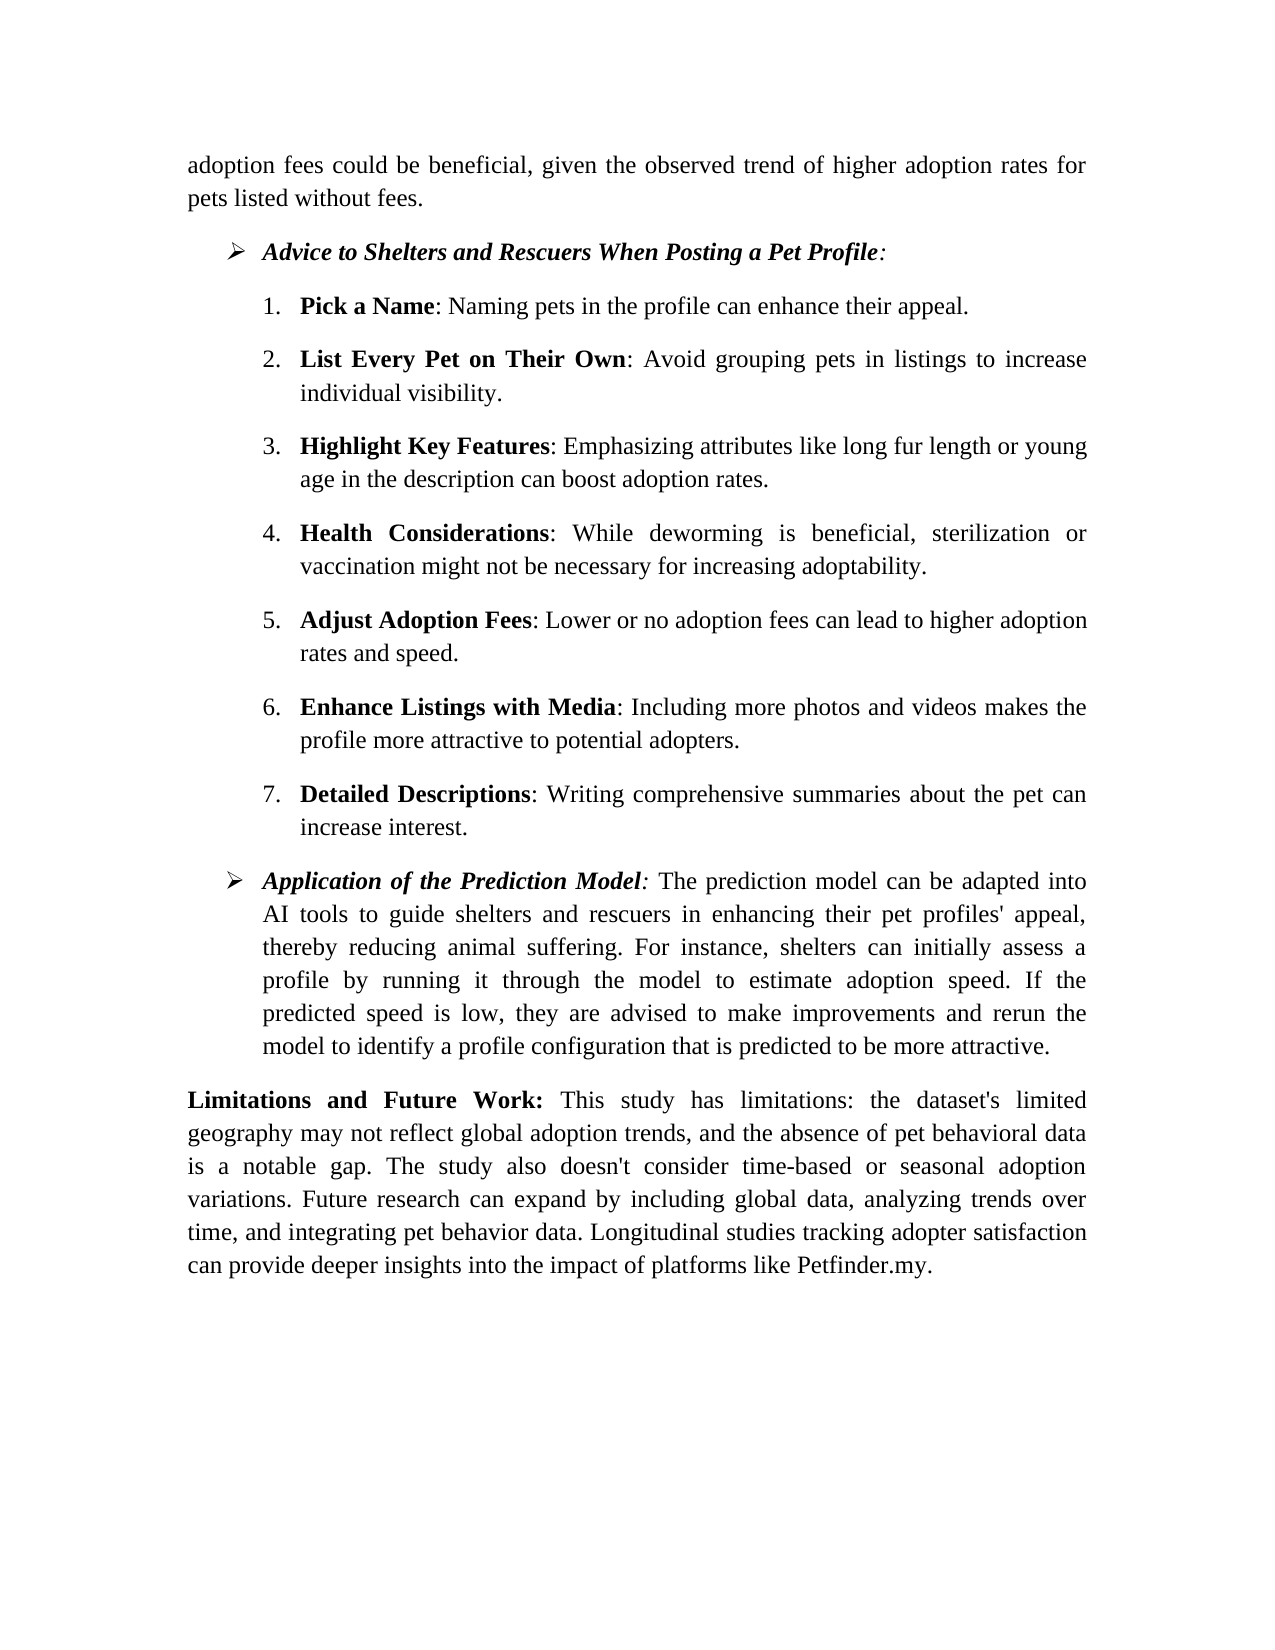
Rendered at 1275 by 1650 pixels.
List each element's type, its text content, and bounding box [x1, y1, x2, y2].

list Highlight Key Features: Emphasizing attributes like long fur length or young age in the description can boost adoption rates. [262, 431, 1087, 493]
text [187, 150, 1087, 212]
list Enhance Listings with Media: Including more photos and videos makes the profile more attractive to potential adopters. [262, 692, 1087, 754]
list Adjust Adoption Fees: Lower or no adoption fees can lead to higher adoption rates and speed. [262, 605, 1087, 667]
list Application of the Prediction Model: The prediction model can be adapted into AI tools to guide shelters and rescuers in enhancing their pet profiles' appeal, thereby reducing animal suffering. For instance, shelters can initially assess a profile by running it through the model to estimate adoption speed. If the predicted speed is low, they are advised to make improvements and rerun the model to identify a profile configuration that is predicted to be more attractive. [225, 866, 1087, 1060]
text Limitations and Future Work: This study has limitations: the dataset's limited geography may not reflect global adoption trends, and the absence of pet behavioral data is a notable gap. The study also doesn't consider time-based or seasonal adoption variations. Future research can expand by including global data, analyzing trends over time, and integrating pet behavior data. Longitudinal studies tracking adopter satisfaction can provide deeper insights into the impact of platforms like Petfinder.my. [187, 1085, 1087, 1279]
list Health Considerations: While deworming is beneficial, sterilization or vaccination might not be necessary for increasing adoptability. [262, 518, 1087, 580]
list List Every Pet on Their Own: Avoid grouping pets in listings to increase individual visibility. [262, 344, 1087, 406]
list Detailed Descriptions: Writing comprehensive summaries about the pet can increase interest. [262, 779, 1087, 841]
list Advice to Shelters and Rescuers When Posting a Pet Profile: [225, 237, 1087, 266]
list Pick a Name: Naming pets in the profile can enhance their appeal. [262, 291, 1087, 319]
